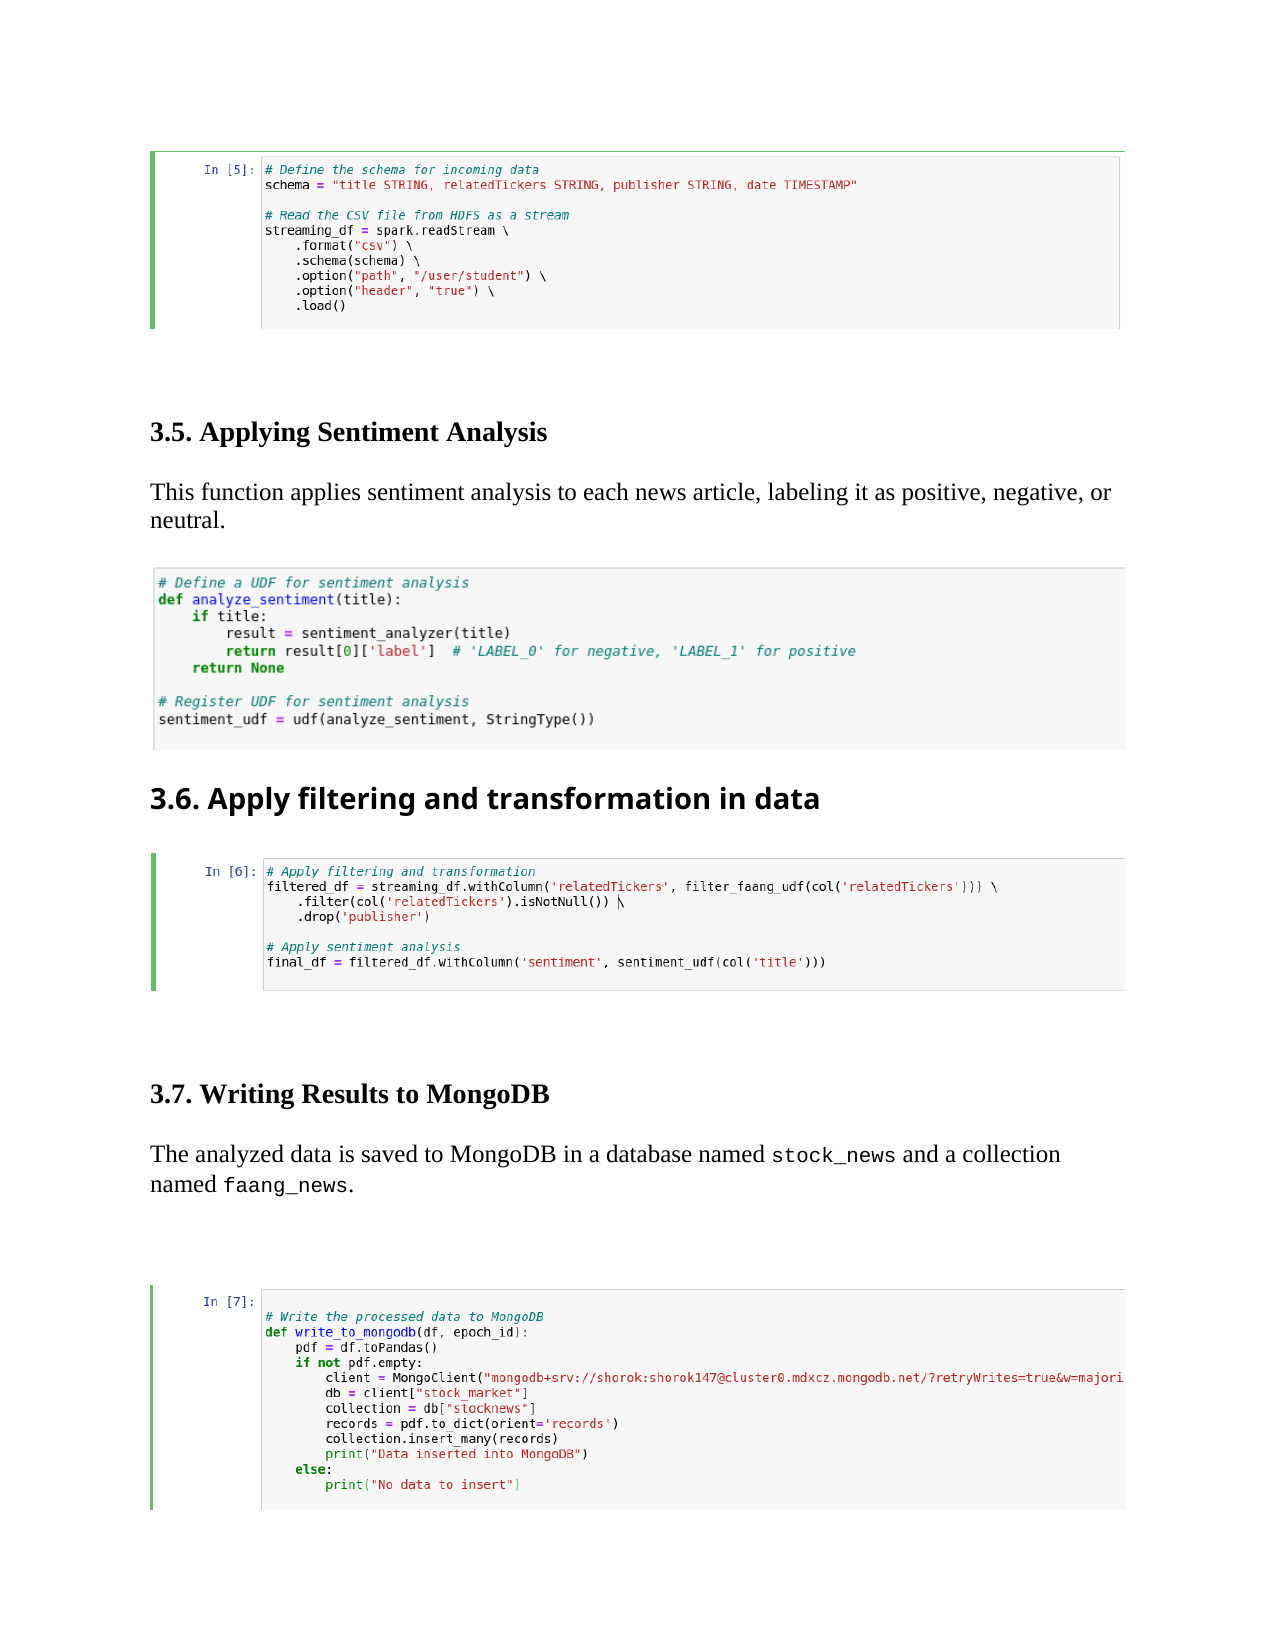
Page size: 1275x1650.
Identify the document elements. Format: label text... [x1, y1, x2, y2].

text 3.5. Applying Sentiment Analysis [150, 415, 1125, 448]
text This function applies sentiment analysis to each news article, labeling it as positive, negative, or neutral. [150, 477, 1125, 534]
text 3.6. Apply filtering and transformation in data [150, 779, 1125, 818]
picture [150, 150, 1125, 329]
picture [150, 1285, 1125, 1510]
picture [150, 563, 1125, 750]
text The analyzed data is saved to MongoDB in a database named stock_news and a collection named faang_news. [150, 1139, 1125, 1198]
picture [150, 853, 1125, 991]
text 3.7. Writing Results to MongoDB [150, 1077, 1125, 1110]
